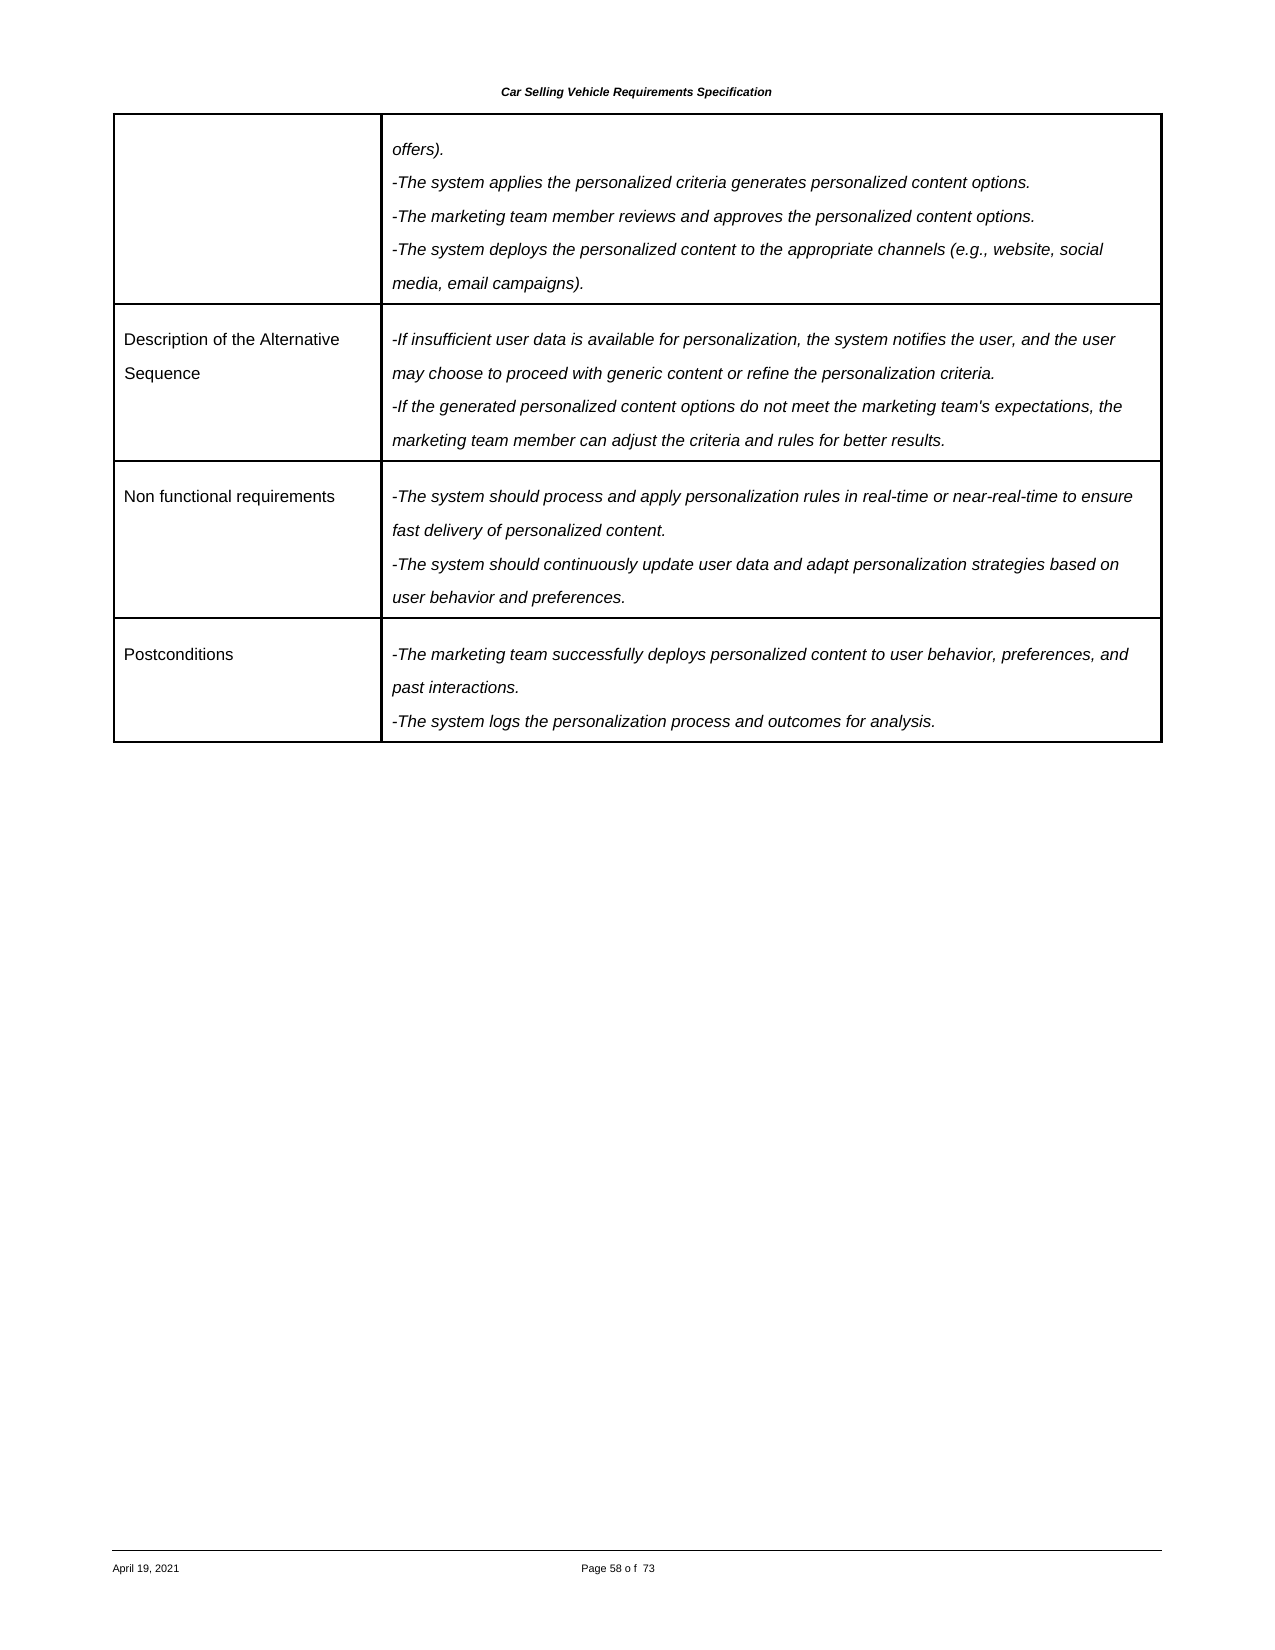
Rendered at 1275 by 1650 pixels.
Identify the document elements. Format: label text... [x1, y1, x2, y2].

table_cell Non functional requirements [115, 462, 380, 617]
table_cell -If insufficient user data is available for personalization, the system notifies the user, and the user may choose to proceed with generic content or refine the personalization criteria. -If the generated personalized content options do not meet the marketing team's expectations, the marketing team member can adjust the criteria and rules for better results. [383, 305, 1160, 460]
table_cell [383, 115, 1160, 303]
table_cell -The marketing team successfully deploys personalized content to user behavior, preferences, and past interactions. -The system logs the personalization process and outcomes for analysis. [383, 619, 1160, 741]
table_cell Description of the Alternative Sequence [115, 305, 380, 460]
table_cell Postconditions [115, 619, 380, 741]
table_cell -The system should process and apply personalization rules in real-time or near-real-time to ensure fast delivery of personalized content. -The system should continuously update user data and adapt personalization strategies based on user behavior and preferences. [383, 462, 1160, 617]
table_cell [115, 115, 380, 303]
